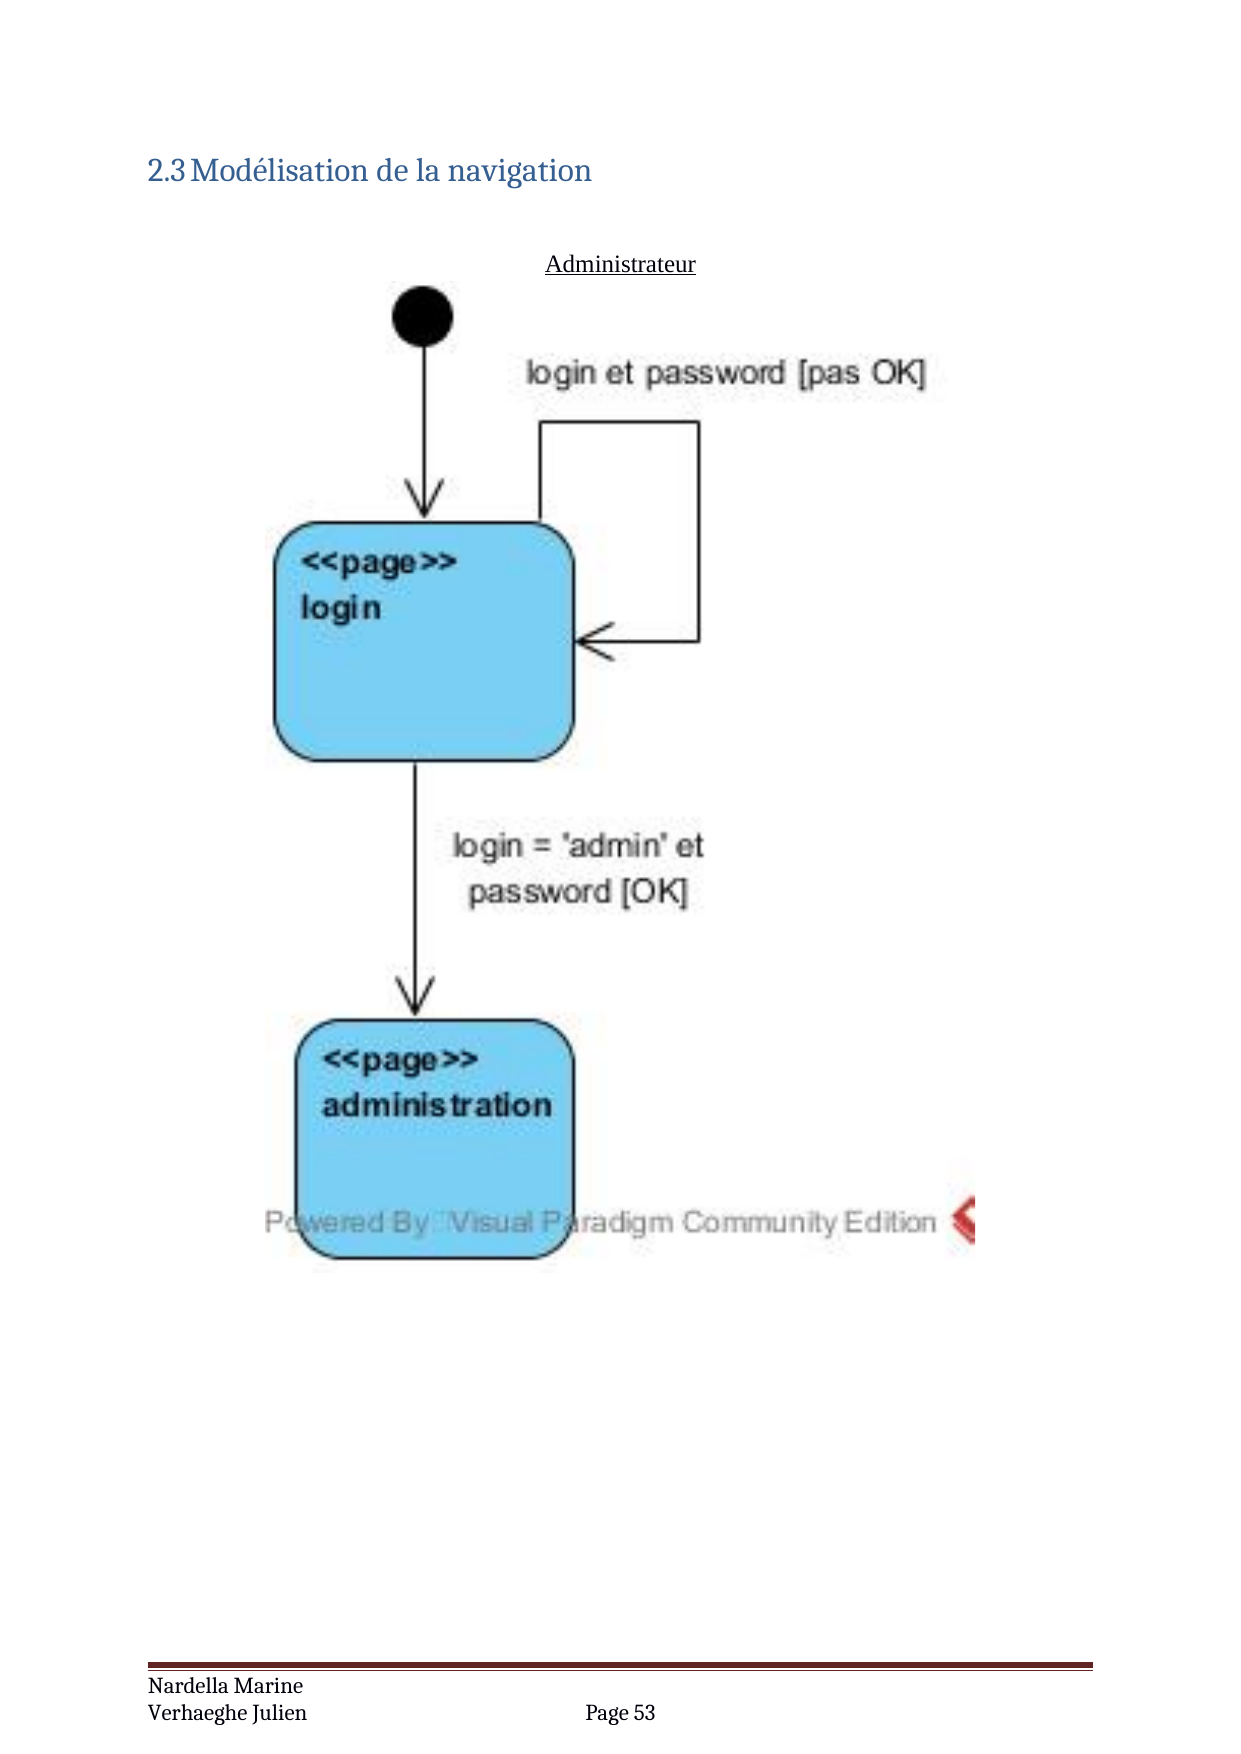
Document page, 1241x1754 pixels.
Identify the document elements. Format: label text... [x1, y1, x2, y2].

picture [265, 281, 976, 1273]
subtitle Modélisation de la navigation [148, 152, 1093, 190]
text Administrateur [148, 249, 1093, 278]
